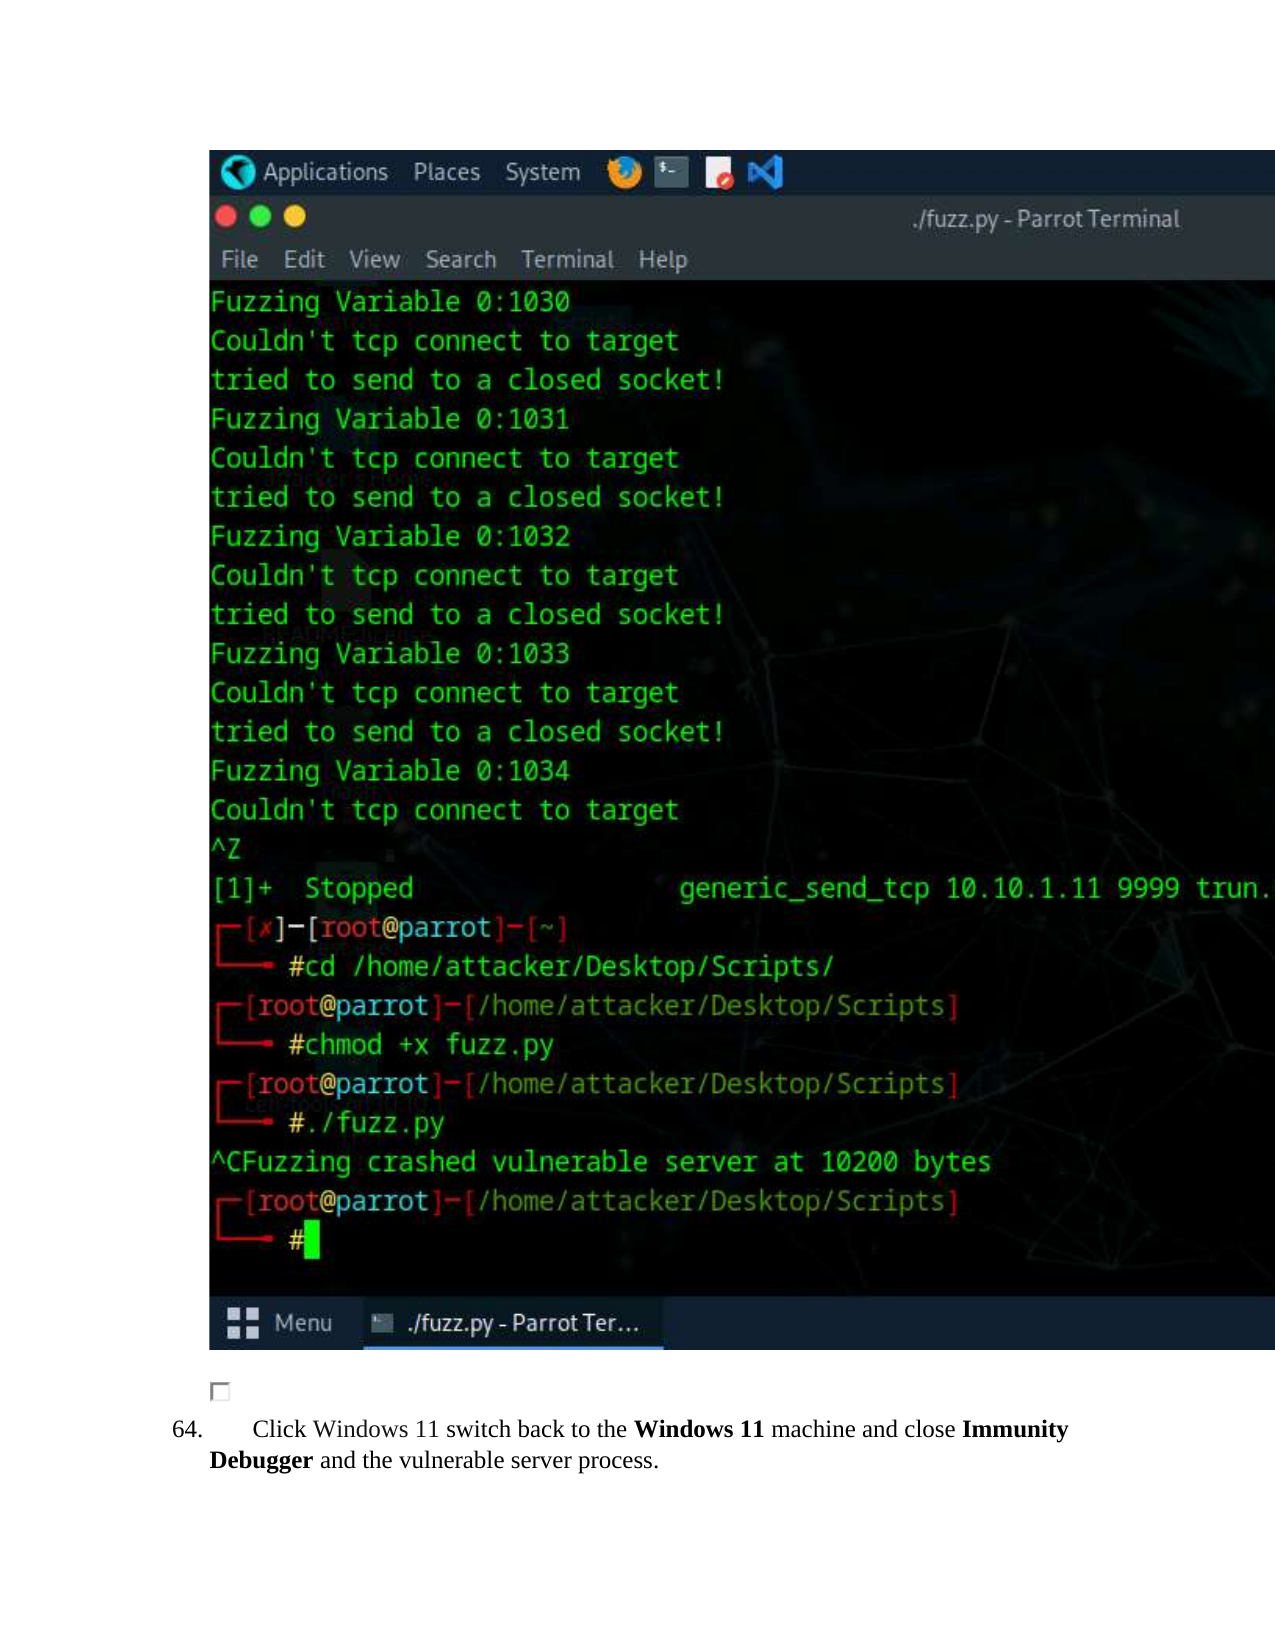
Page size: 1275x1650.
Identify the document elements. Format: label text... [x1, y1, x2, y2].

list Click Windows 11 switch back to the Windows 11 machine and close Immunity Debugger and the vulnerable server process. [172, 1375, 1094, 1474]
picture [209, 150, 1275, 1350]
